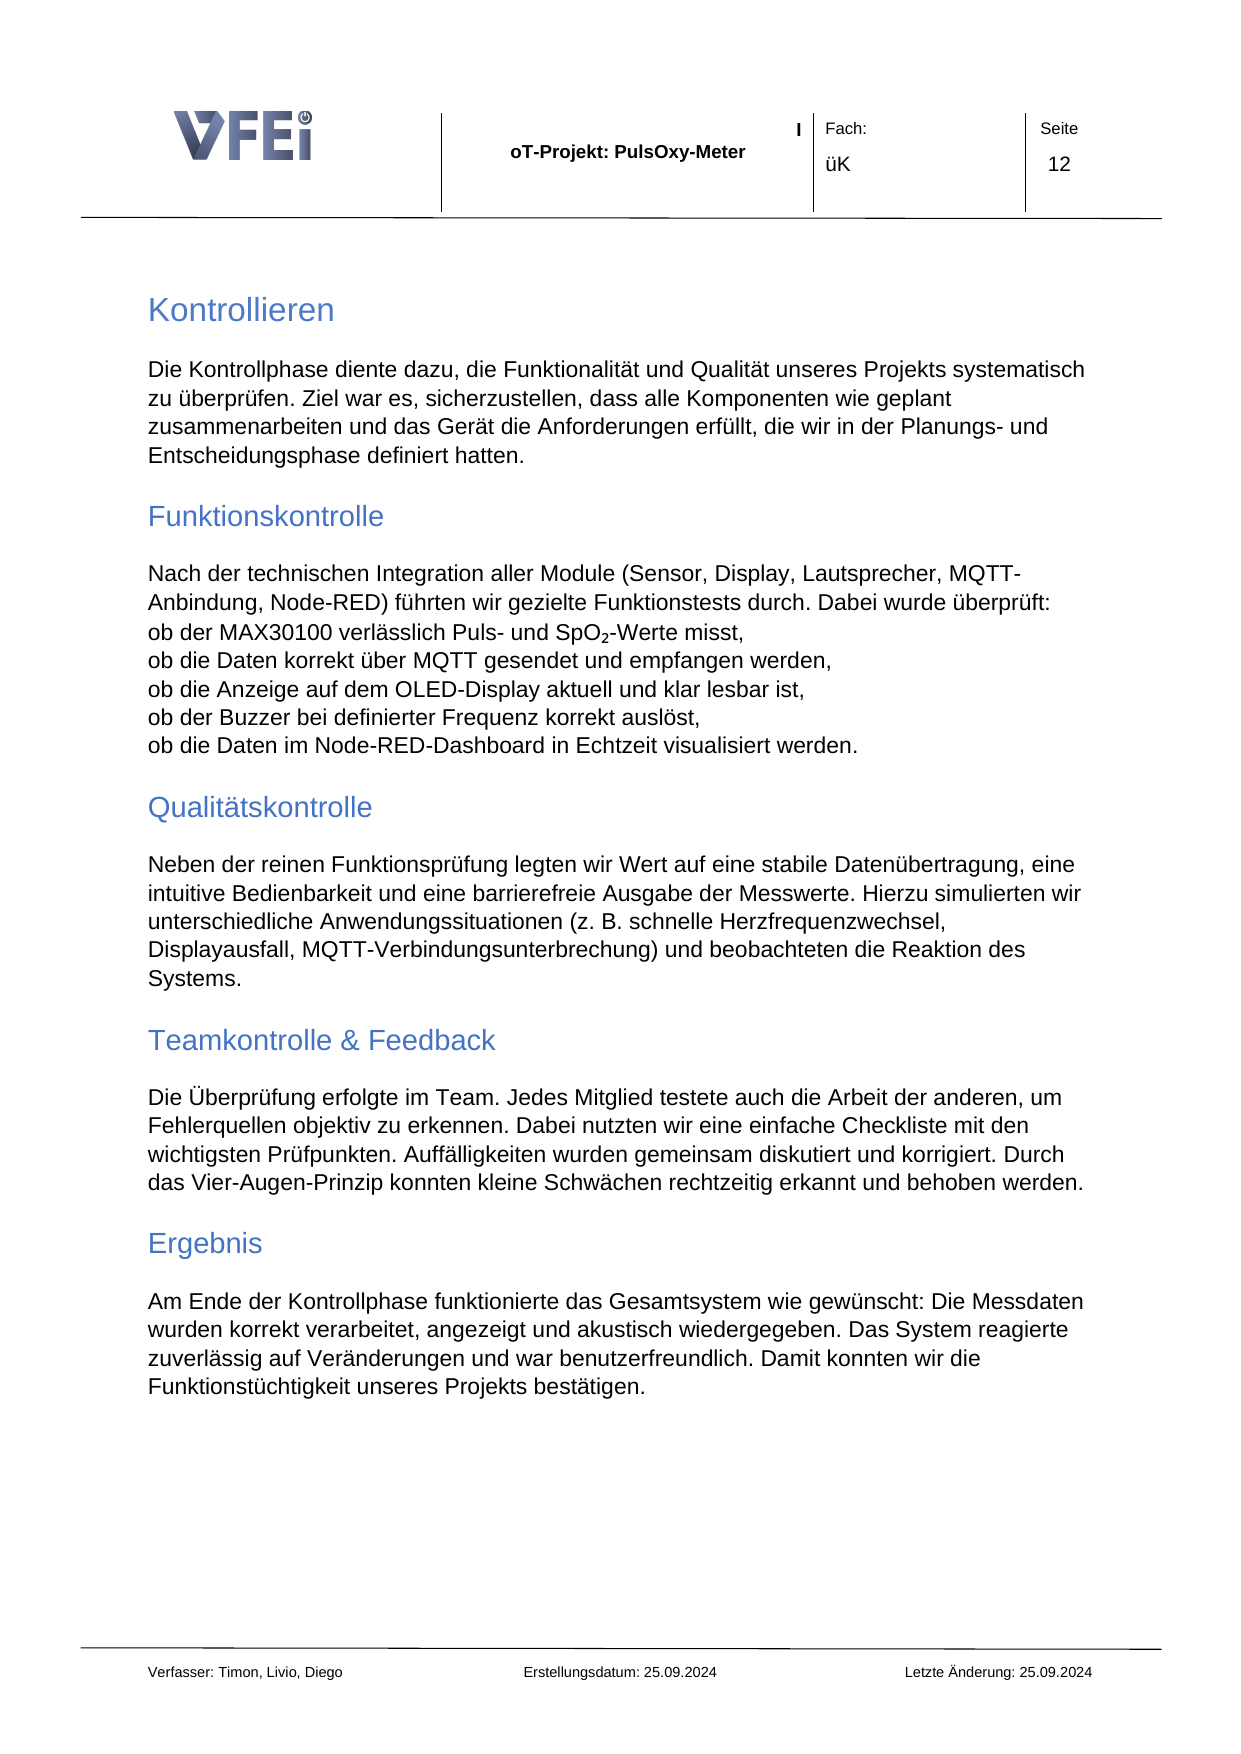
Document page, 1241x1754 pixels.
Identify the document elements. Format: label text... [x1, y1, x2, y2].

subtitle Kontrollieren [148, 290, 1093, 328]
text ob die Anzeige auf dem OLED-Display aktuell und klar lesbar ist, [148, 676, 1093, 702]
text ob die Daten korrekt über MQTT gesendet und empfangen werden, [148, 647, 1093, 673]
text ob der MAX30100 verlässlich Puls- und SpO₂-Werte misst, [148, 617, 1093, 645]
text Die Kontrollphase diente dazu, die Funktionalität und Qualität unseres Projekts systematisch zu überprüfen. Ziel war es, sicherzustellen, dass alle Komponenten wie geplant zusammenarbeiten und das Gerät die Anforderungen erfüllt, die wir in der Planungs- und Entscheidungsphase definiert hatten. [148, 356, 1093, 468]
subtitle Ergebnis [148, 1227, 1093, 1260]
text Neben der reinen Funktionsprüfung legten wir Wert auf eine stabile Datenübertragung, eine intuitive Bedienbarkeit und eine barrierefreie Ausgabe der Messwerte. Hierzu simulierten wir unterschiedliche Anwendungssituationen (z. B. schnelle Herzfrequenzwechsel, Displayausfall, MQTT-Verbindungsunterbrechung) und beobachteten die Reaktion des Systems. [148, 851, 1093, 991]
text Die Überprüfung erfolgte im Team. Jedes Mitglied testete auch die Arbeit der anderen, um Fehlerquellen objektiv zu erkennen. Dabei nutzten wir eine einfache Checkliste mit den wichtigsten Prüfpunkten. Auffälligkeiten wurden gemeinsam diskutiert und korrigiert. Durch das Vier-Augen-Prinzip konnten kleine Schwächen rechtzeitig erkannt und behoben werden. [148, 1084, 1093, 1195]
text Nach der technischen Integration aller Module (Sensor, Display, Lautsprecher, MQTT-Anbindung, Node-RED) führten wir gezielte Funktionstests durch. Dabei wurde überprüft: [148, 560, 1093, 615]
text ob der Buzzer bei definierter Frequenz korrekt auslöst, [148, 704, 1093, 730]
subtitle Qualitätskontrolle [148, 790, 1093, 823]
subtitle Teamkontrolle & Feedback [148, 1022, 1093, 1056]
subtitle Funktionskontrolle [148, 499, 1093, 533]
text ob die Daten im Node-RED-Dashboard in Echtzeit visualisiert werden. [148, 732, 1093, 759]
text Am Ende der Kontrollphase funktionierte das Gesamtsystem wie gewünscht: Die Messdaten wurden korrekt verarbeitet, angezeigt und akustisch wiedergegeben. Das System reagierte zuverlässig auf Veränderungen und war benutzerfreundlich. Damit konnten wir die Funktionstüchtigkeit unseres Projekts bestätigen. [148, 1288, 1093, 1399]
